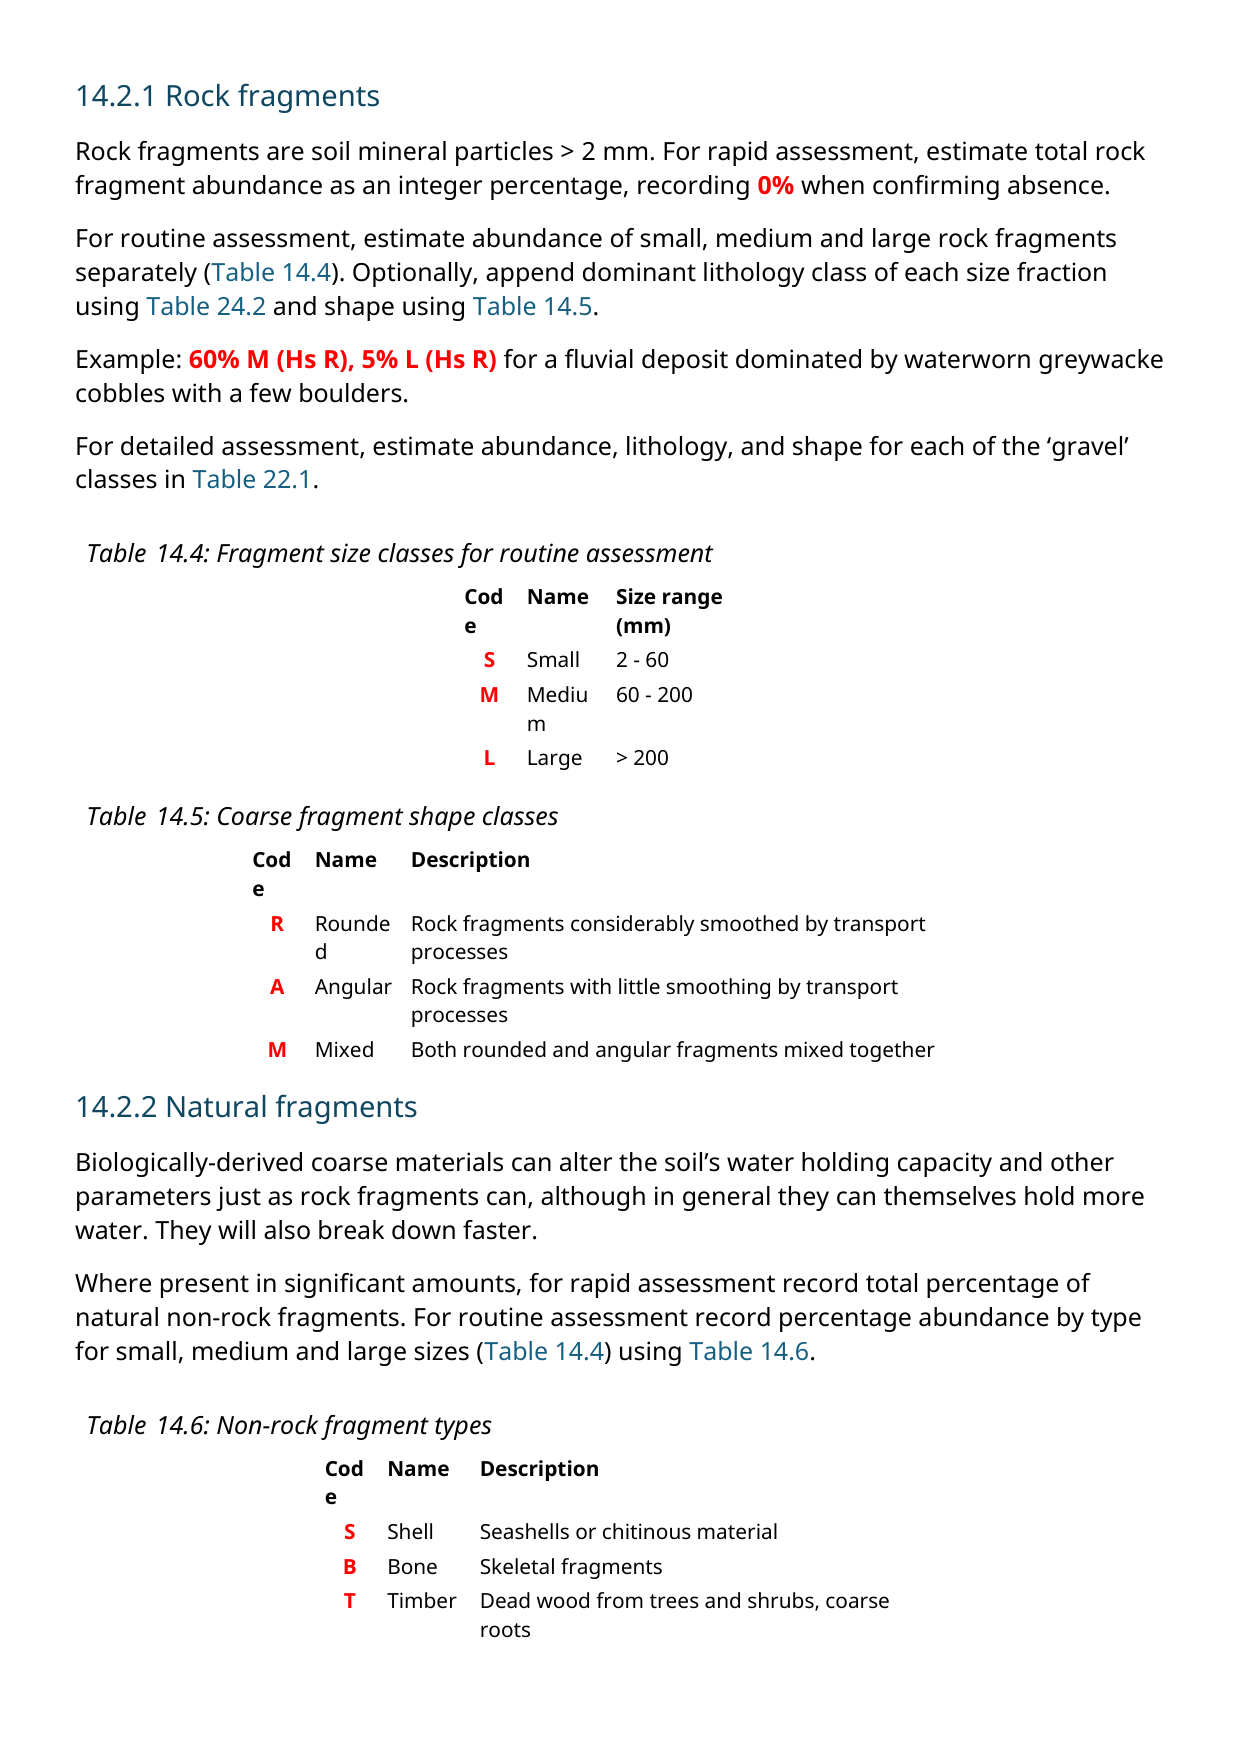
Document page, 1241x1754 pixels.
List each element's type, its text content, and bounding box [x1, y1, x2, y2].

table_cell Table 14.5: Coarse fragment shape classes [75, 778, 1165, 1070]
text Rock fragments are soil mineral particles > 2 mm. For rapid assessment, estimate total rock fragment abundance as an integer percentage, recording 0% when confirming absence. [75, 133, 1165, 202]
subtitle 14.2.2 Natural fragments [75, 1086, 1165, 1126]
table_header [75, 1387, 1165, 1650]
text Where present in significant amounts, for rapid assessment record total percentage of natural non-rock fragments. For routine assessment record percentage abundance by type for small, medium and large sizes (Table 14.4) using Table 14.6. [75, 1266, 1165, 1368]
text For routine assessment, estimate abundance of small, medium and large rock fragments separately (Table 14.4). Optionally, append dominant lithology class of each size fraction using Table 24.2 and shape using Table 14.5. [75, 220, 1165, 322]
subtitle 14.2.1 Rock fragments [75, 75, 1165, 115]
text For detailed assessment, estimate abundance, lithology, and shape for each of the ‘gravel’ classes in Table 22.1. [75, 428, 1165, 496]
table_header Table 14.4: Fragment size classes for routine assessment [75, 515, 1165, 778]
text Biologically-derived coarse materials can alter the soil’s water holding capacity and other parameters just as rock fragments can, although in general they can themselves hold more water. They will also break down faster. [75, 1145, 1165, 1247]
text Example: 60% M (Hs R), 5% L (Hs R) for a fluvial deposit dominated by waterworn greywacke cobbles with a few boulders. [75, 341, 1165, 409]
